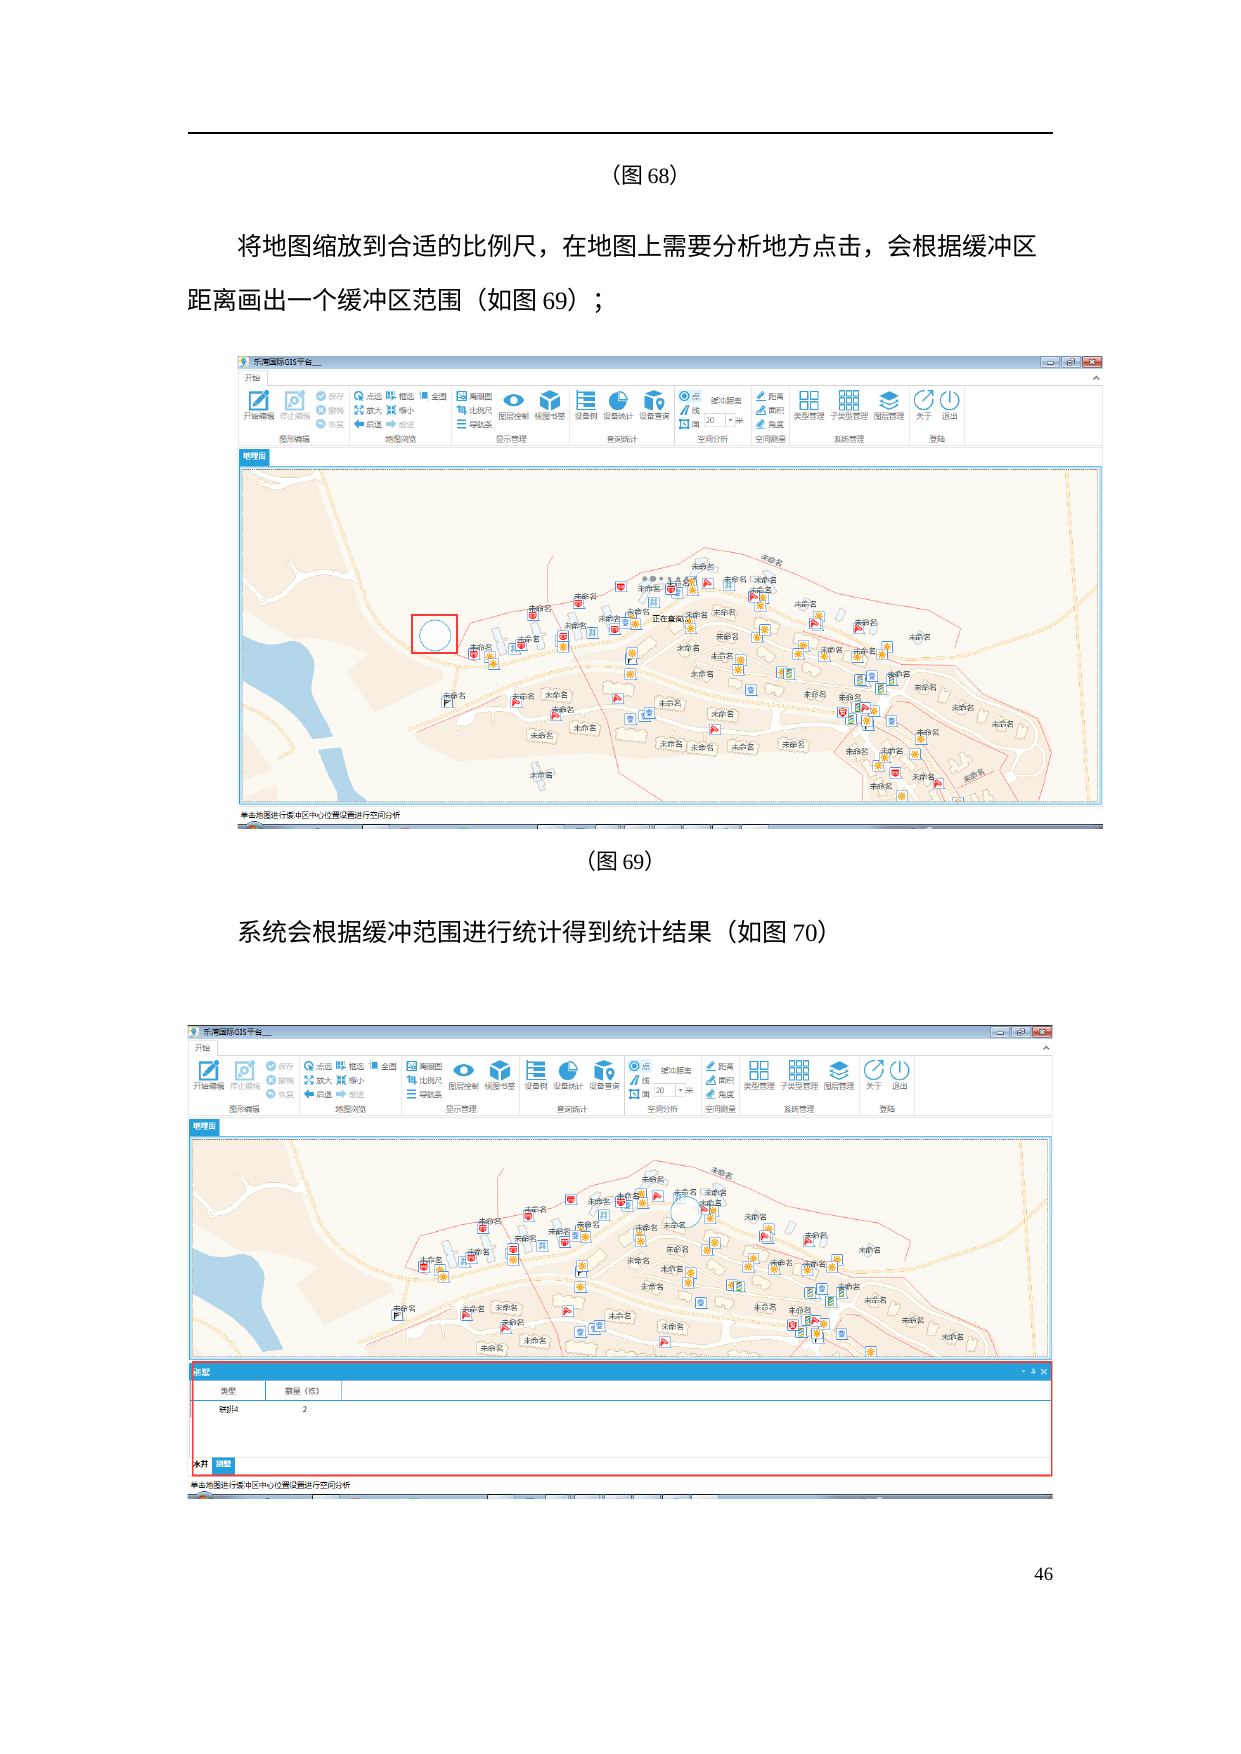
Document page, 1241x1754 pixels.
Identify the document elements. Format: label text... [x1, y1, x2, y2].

text 系统会根据缓冲范围进行统计得到统计结果（如图70） [187, 913, 1053, 949]
picture [187, 1025, 1053, 1499]
text （图68） [187, 158, 1053, 190]
text 将地图缩放到合适的比例尺，在地图上需要分析地方点击，会根据缓冲区距离画出一个缓冲区范围（如图69）； [187, 226, 1053, 317]
picture [237, 356, 1103, 829]
